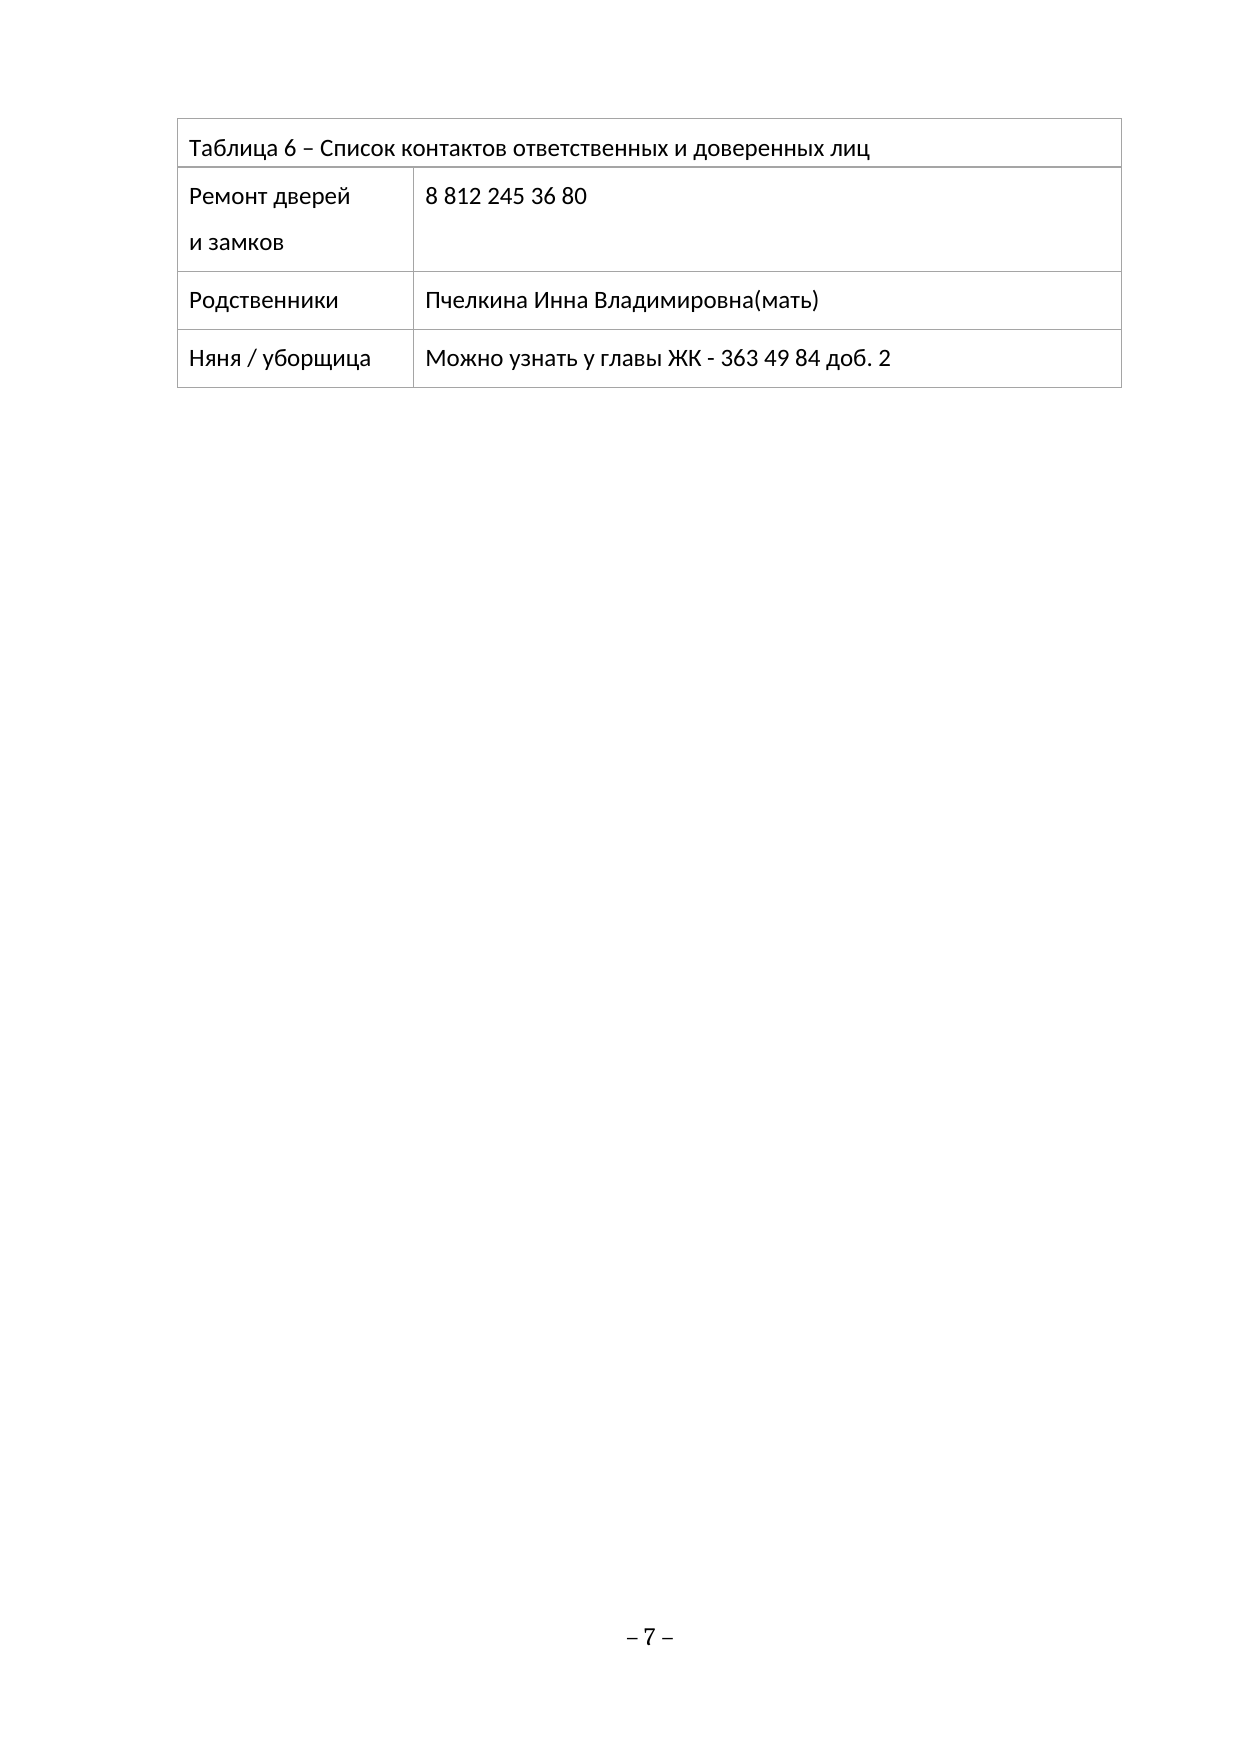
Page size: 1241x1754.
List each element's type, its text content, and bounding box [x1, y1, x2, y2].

table_cell Родственники [178, 272, 413, 329]
table_cell Ремонт дверей и замков [178, 168, 413, 271]
table_cell Пчелкина Инна Владимировна(мать) [414, 272, 1121, 329]
table_cell 8 812 245 36 80 [414, 168, 1121, 271]
table_cell Можно узнать у главы ЖК - 363 49 84 доб. 2 [414, 330, 1121, 387]
table_cell Няня / уборщица [178, 330, 413, 387]
table_header Таблица 6 – Список контактов ответственных и доверенных лиц [178, 119, 1121, 166]
